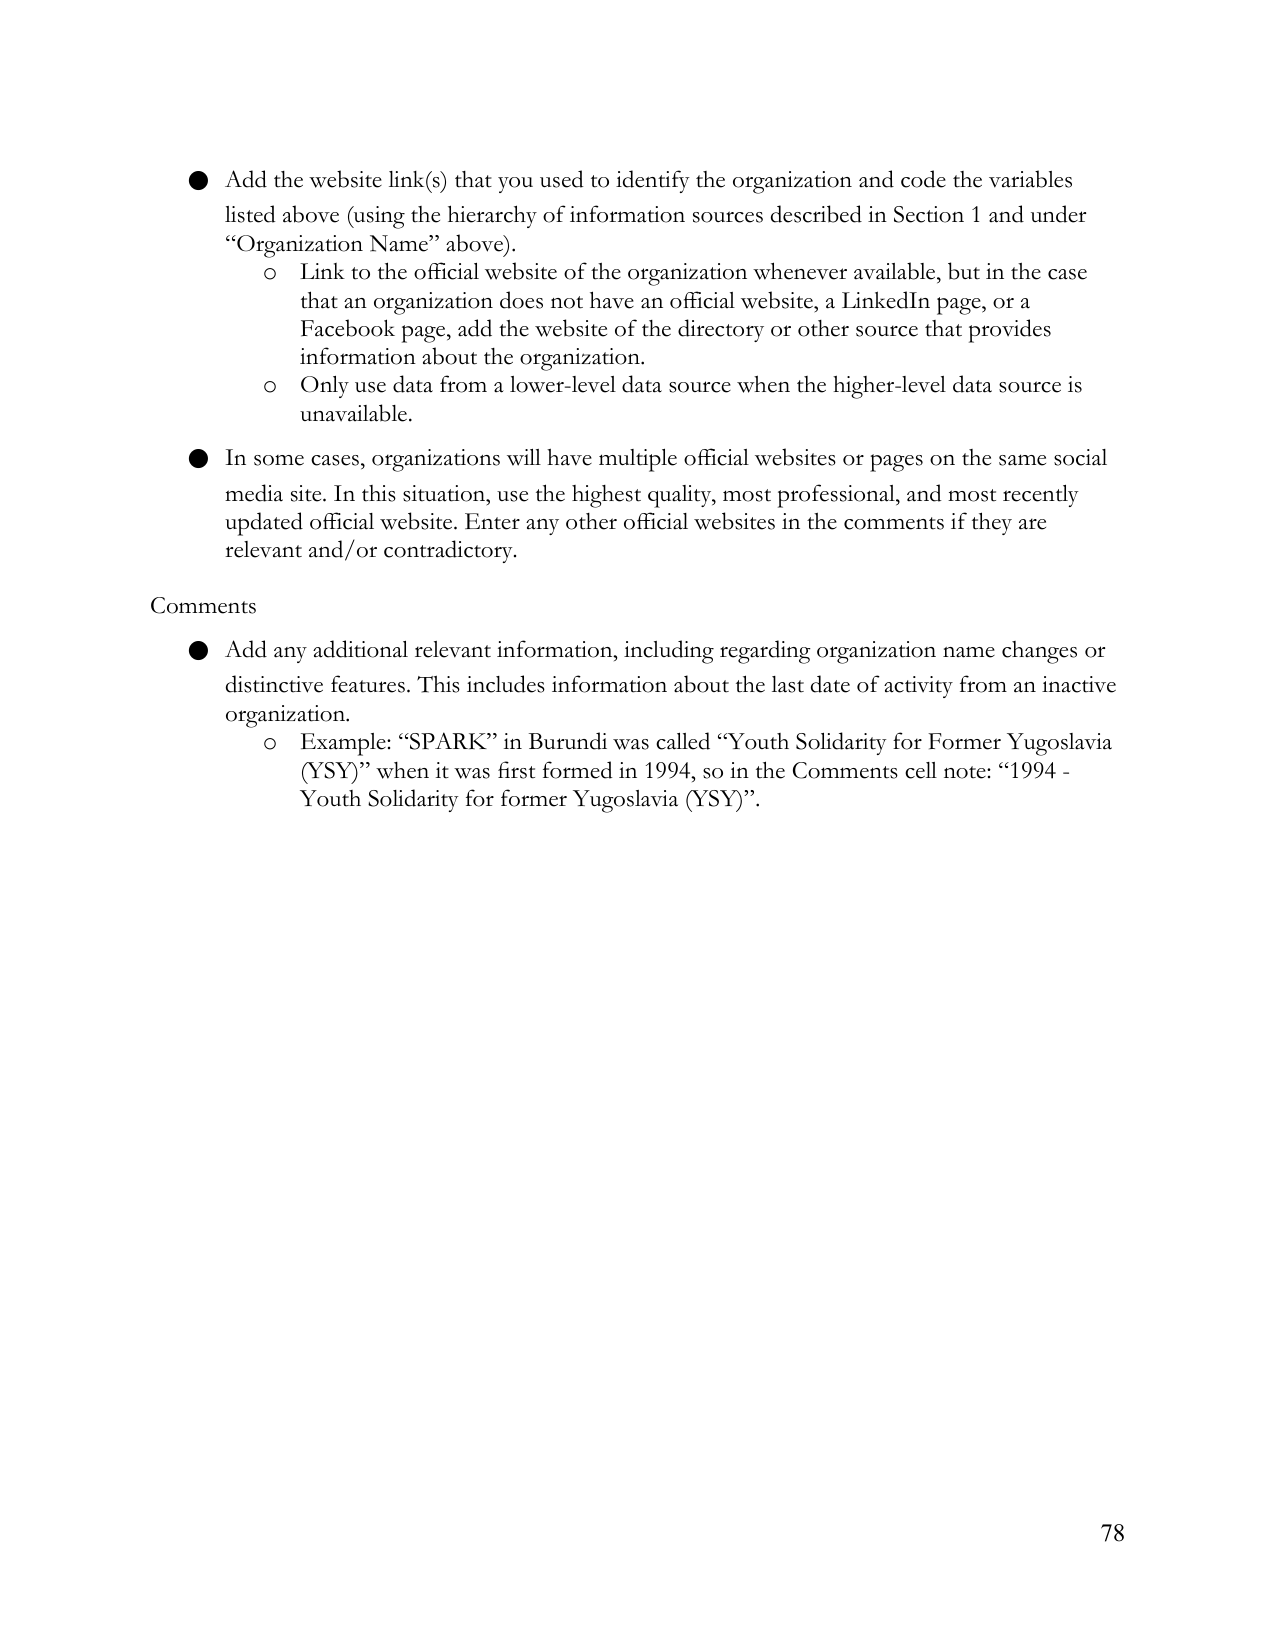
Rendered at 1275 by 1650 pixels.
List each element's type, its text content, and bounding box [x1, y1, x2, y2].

list Add the website link(s) that you used to identify the organization and code the variables listed above (using the hierarchy of information sources described in Section 1 and under “Organization Name” above). [187, 150, 1125, 257]
list In some cases, organizations will have multiple official websites or pages on the same social media site. In this situation, use the highest quality, most professional, and most recently updated official website. Enter any other official websites in the comments if they are relevant and/or contradictory. [187, 428, 1125, 564]
list Add any additional relevant information, including regarding organization name changes or distinctive features. This includes information about the last date of activity from an inactive organization. [187, 620, 1125, 727]
text Comments [150, 592, 1125, 620]
list Link to the official website of the organization whenever available, but in the case that an organization does not have an official website, a LinkedIn page, or a Facebook page, add the website of the directory or other source that provides information about the organization. [262, 257, 1125, 371]
list Example: “SPARK” in Burundi was called “Youth Solidarity for Former Yugoslavia (YSY)” when it was first formed in 1994, so in the Comments cell note: “1994 - Youth Solidarity for former Yugoslavia (YSY)”. [262, 727, 1125, 813]
list Only use data from a lower-level data source when the higher-level data source is unavailable. [262, 371, 1125, 428]
